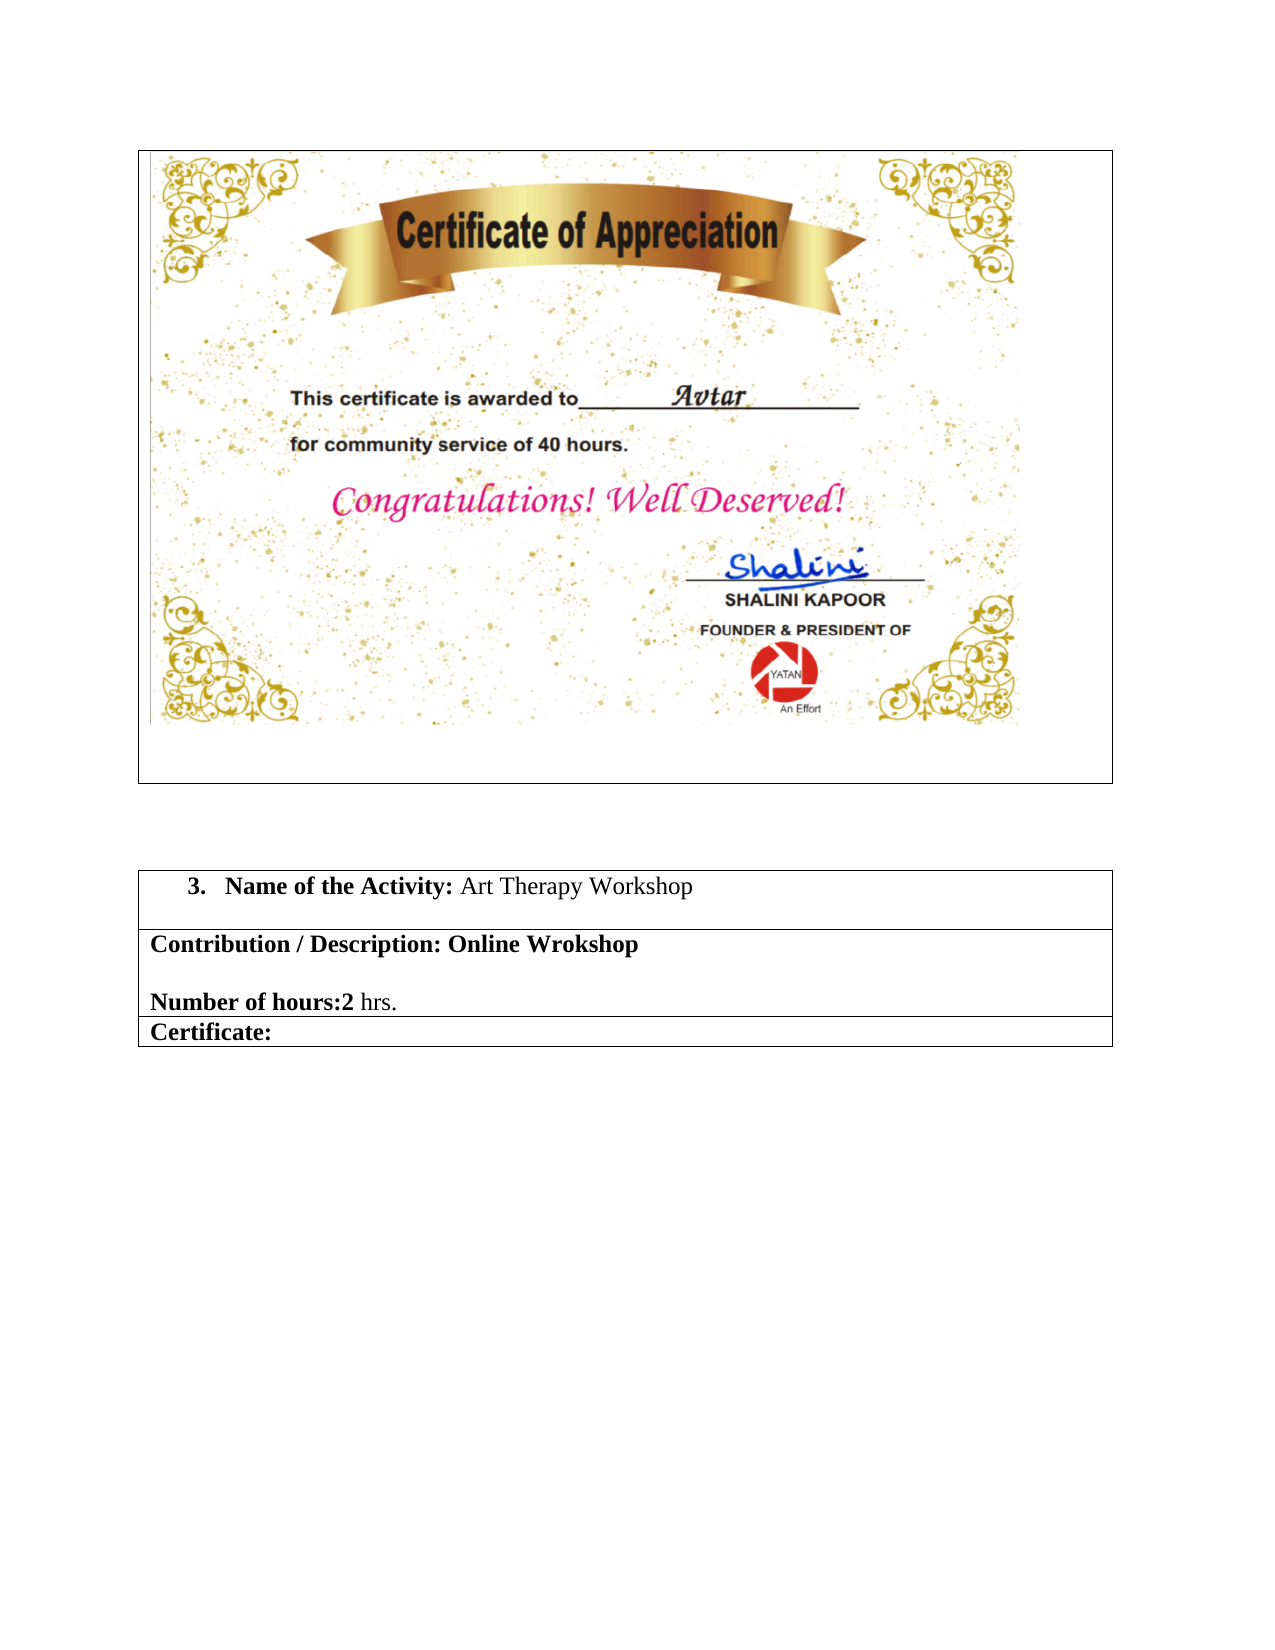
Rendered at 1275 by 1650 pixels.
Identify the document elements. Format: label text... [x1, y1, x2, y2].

table_cell Certificate: [139, 1017, 1112, 1046]
picture [150, 151, 1020, 726]
table_cell Contribution / Description: Online Wrokshop Number of hours:2 hrs. [139, 930, 1112, 1016]
table_header Name of the Activity: Art Therapy Workshop [139, 871, 1112, 928]
table_cell Photos / Videos [139, 151, 1112, 783]
